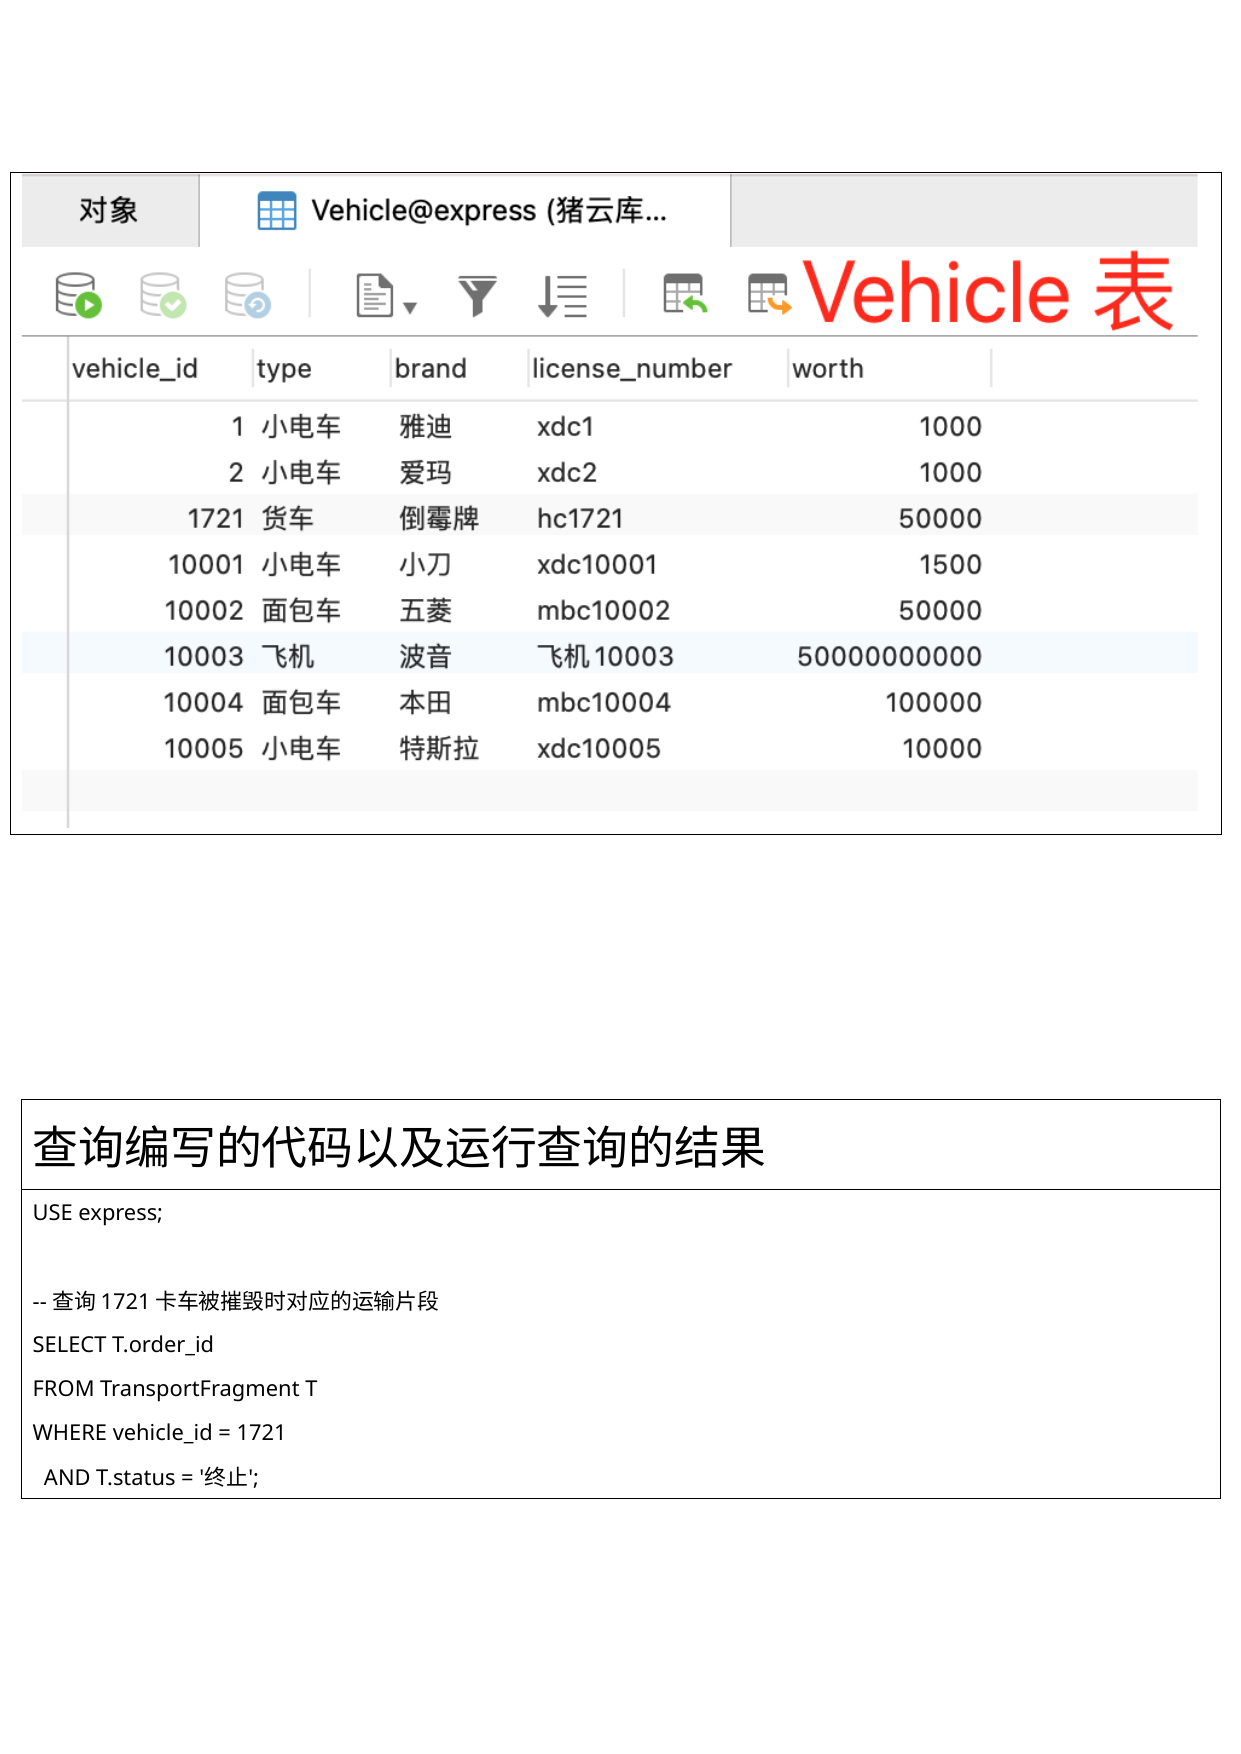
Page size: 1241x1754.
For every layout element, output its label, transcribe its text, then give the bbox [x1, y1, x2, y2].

table_cell [11, 173, 1221, 834]
picture [21, 173, 1198, 828]
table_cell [22, 1190, 1220, 1498]
table_header 查询编写的代码以及运行查询的结果 [22, 1100, 1220, 1188]
